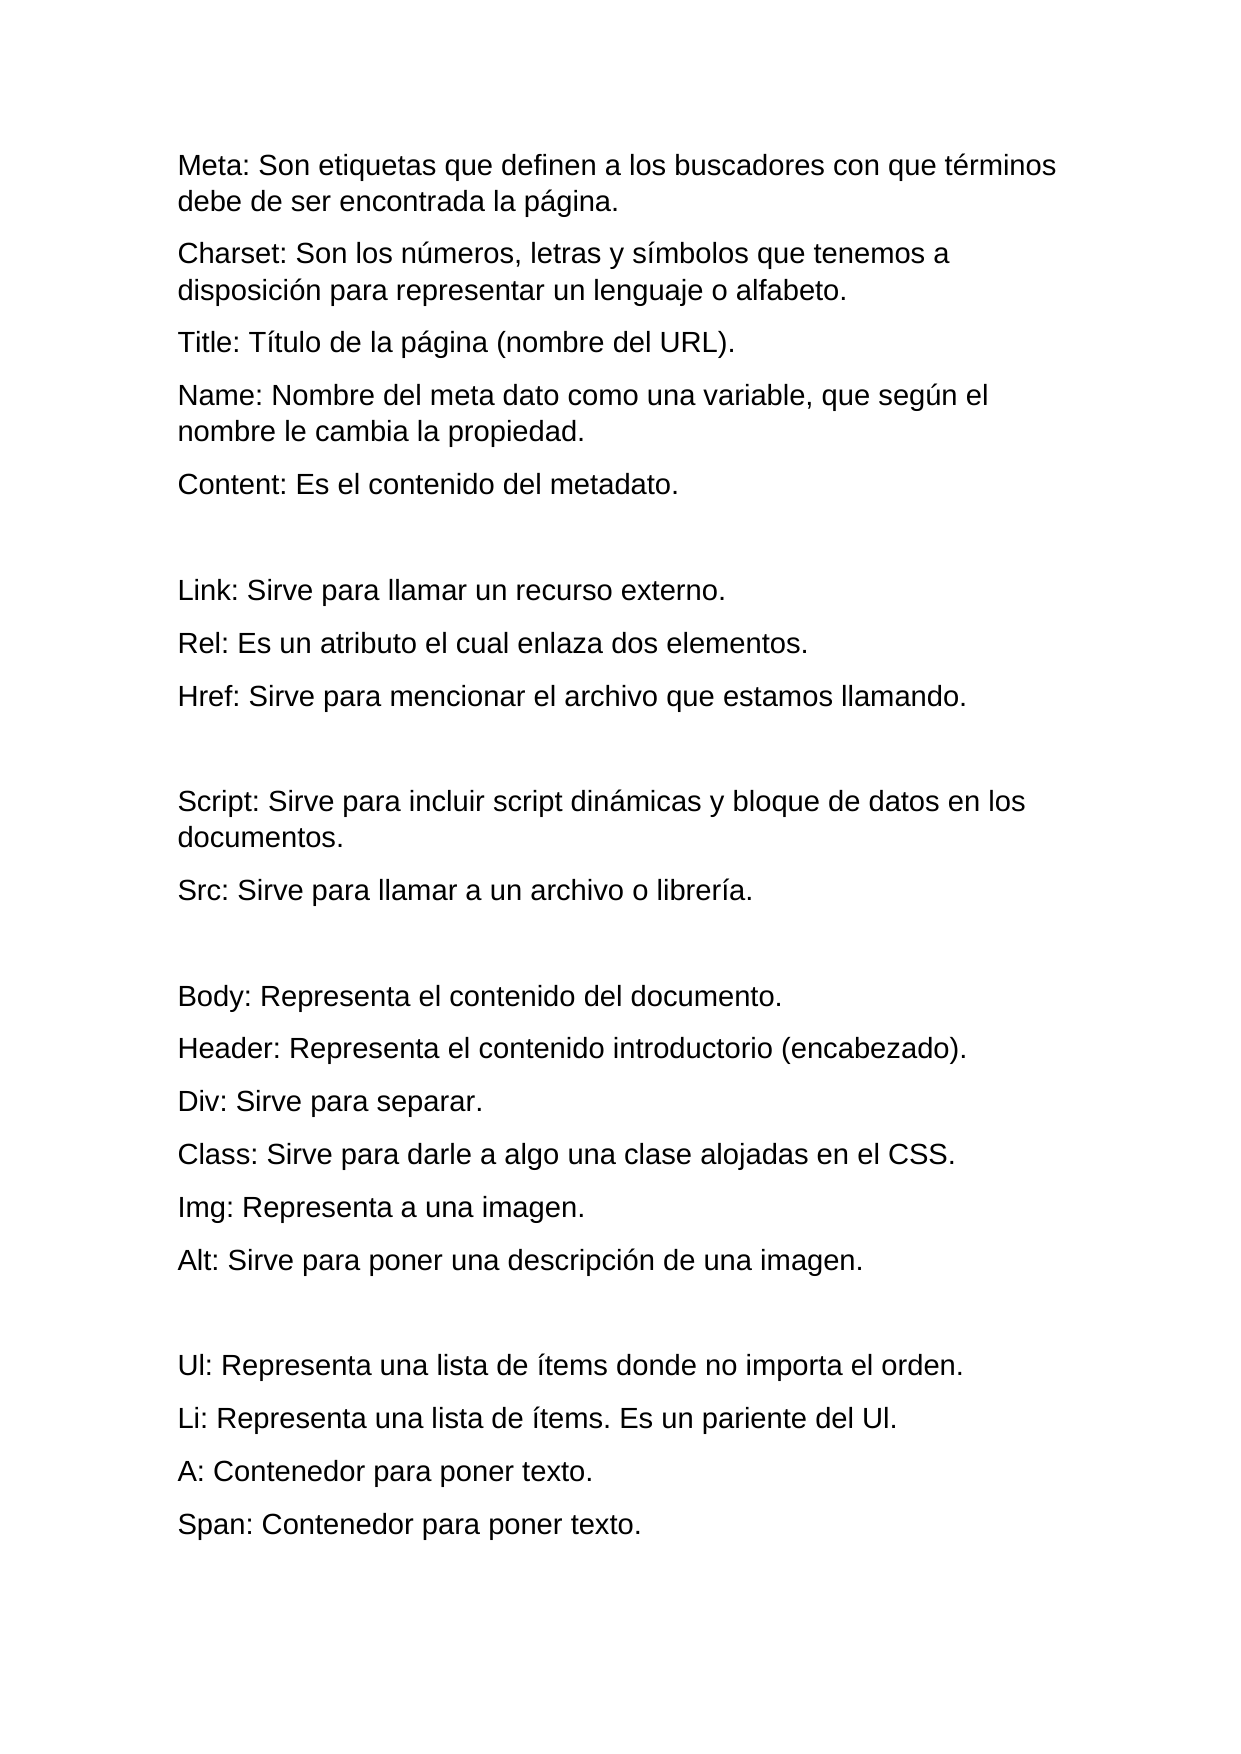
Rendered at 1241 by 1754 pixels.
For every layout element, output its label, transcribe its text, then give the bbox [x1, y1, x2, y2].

text Name: Nombre del meta dato como una variable, que según el nombre le cambia la propiedad. [177, 378, 1063, 448]
text Rel: Es un atributo el cual enlaza dos elementos. [177, 626, 1063, 659]
text Src: Sirve para llamar a un archivo o librería. [177, 873, 1063, 907]
text Alt: Sirve para poner una descripción de una imagen. [177, 1243, 1063, 1276]
text Header: Representa el contenido introductorio (encabezado). [177, 1032, 1063, 1065]
text Class: Sirve para darle a algo una clase alojadas en el CSS. [177, 1137, 1063, 1171]
text Ul: Representa una lista de ítems donde no importa el orden. [177, 1348, 1063, 1382]
text Span: Contenedor para poner texto. [177, 1507, 1063, 1540]
text Title: Título de la página (nombre del URL). [177, 326, 1063, 359]
text Script: Sirve para incluir script dinámicas y bloque de datos en los documentos. [177, 784, 1063, 854]
text A: Contenedor para poner texto. [177, 1454, 1063, 1488]
text Div: Sirve para separar. [177, 1084, 1063, 1118]
text Content: Es el contenido del metadato. [177, 467, 1063, 501]
text Li: Representa una lista de ítems. Es un pariente del Ul. [177, 1401, 1063, 1435]
text Meta: Son etiquetas que definen a los buscadores con que términos debe de ser encontrada la página. [177, 148, 1063, 217]
text Charset: Son los números, letras y símbolos que tenemos a disposición para representar un lenguaje o alfabeto. [177, 237, 1063, 306]
text Href: Sirve para mencionar el archivo que estamos llamando. [177, 678, 1063, 712]
text Img: Representa a una imagen. [177, 1190, 1063, 1223]
text Link: Sirve para llamar un recurso externo. [177, 573, 1063, 606]
text Body: Representa el contenido del documento. [177, 979, 1063, 1012]
